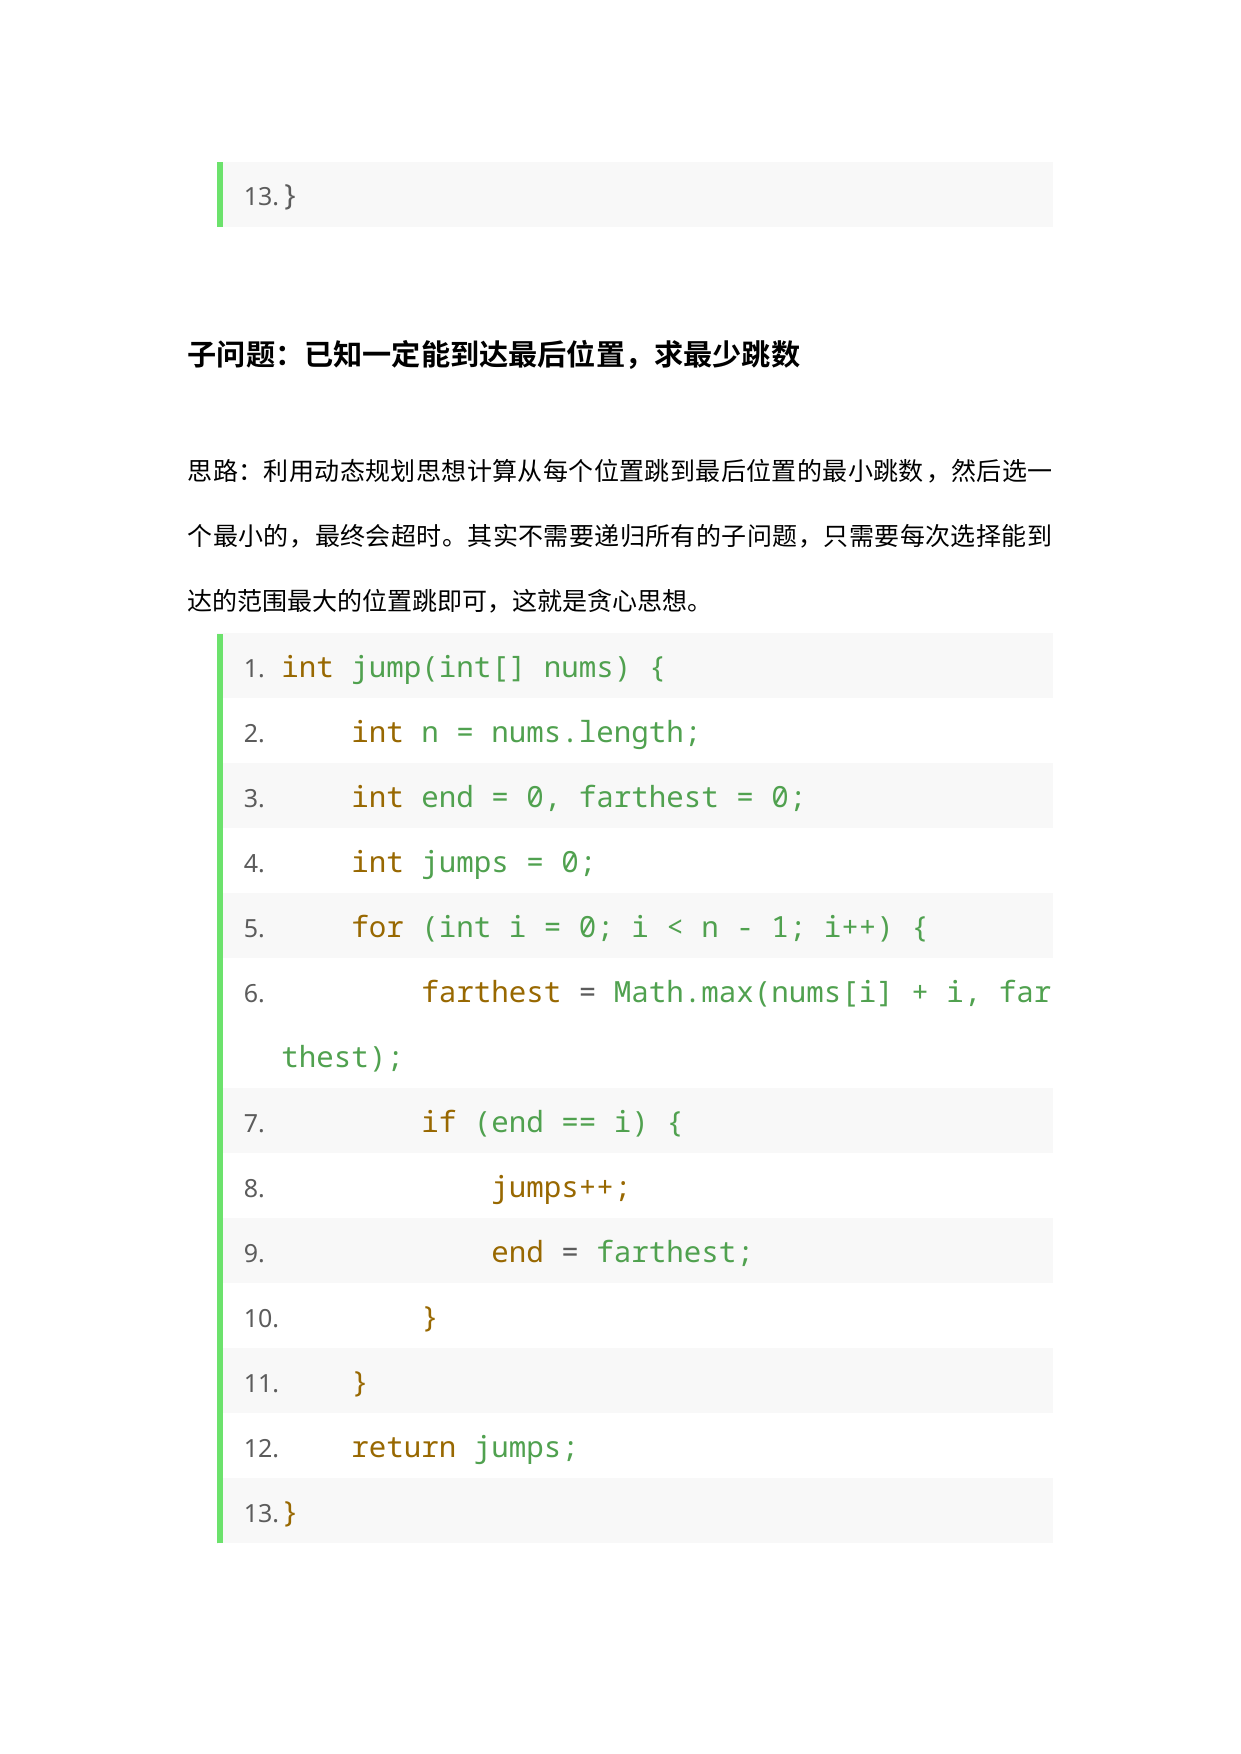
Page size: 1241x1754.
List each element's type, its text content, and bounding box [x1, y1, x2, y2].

list jumps++; [223, 1153, 1053, 1218]
subtitle 子问题：已知一定能到达最后位置，求最少跳数 [187, 321, 1053, 386]
list farthest = Math.max(nums[i] + i, farthest); [223, 958, 1053, 1088]
list int end = 0, farthest = 0; [223, 763, 1053, 828]
list } [223, 1283, 1053, 1348]
text 思路：利用动态规划思想计算从每个位置跳到最后位置的最小跳数，然后选一个最小的，最终会超时。其实不需要递归所有的子问题，只需要每次选择能到达的范围最大的位置跳即可，这就是贪心思想。 [187, 438, 1053, 633]
list for (int i = 0; i < n - 1; i++) { [223, 893, 1053, 958]
list } [223, 1478, 1053, 1543]
list int jumps = 0; [223, 828, 1053, 893]
list } [223, 1348, 1053, 1413]
list if (end == i) { [223, 1088, 1053, 1153]
list int n = nums.length; [223, 698, 1053, 763]
list end = farthest; [223, 1218, 1053, 1283]
list return jumps; [223, 1413, 1053, 1478]
list int jump(int[] nums) { [217, 633, 1053, 698]
list } [223, 162, 1053, 227]
